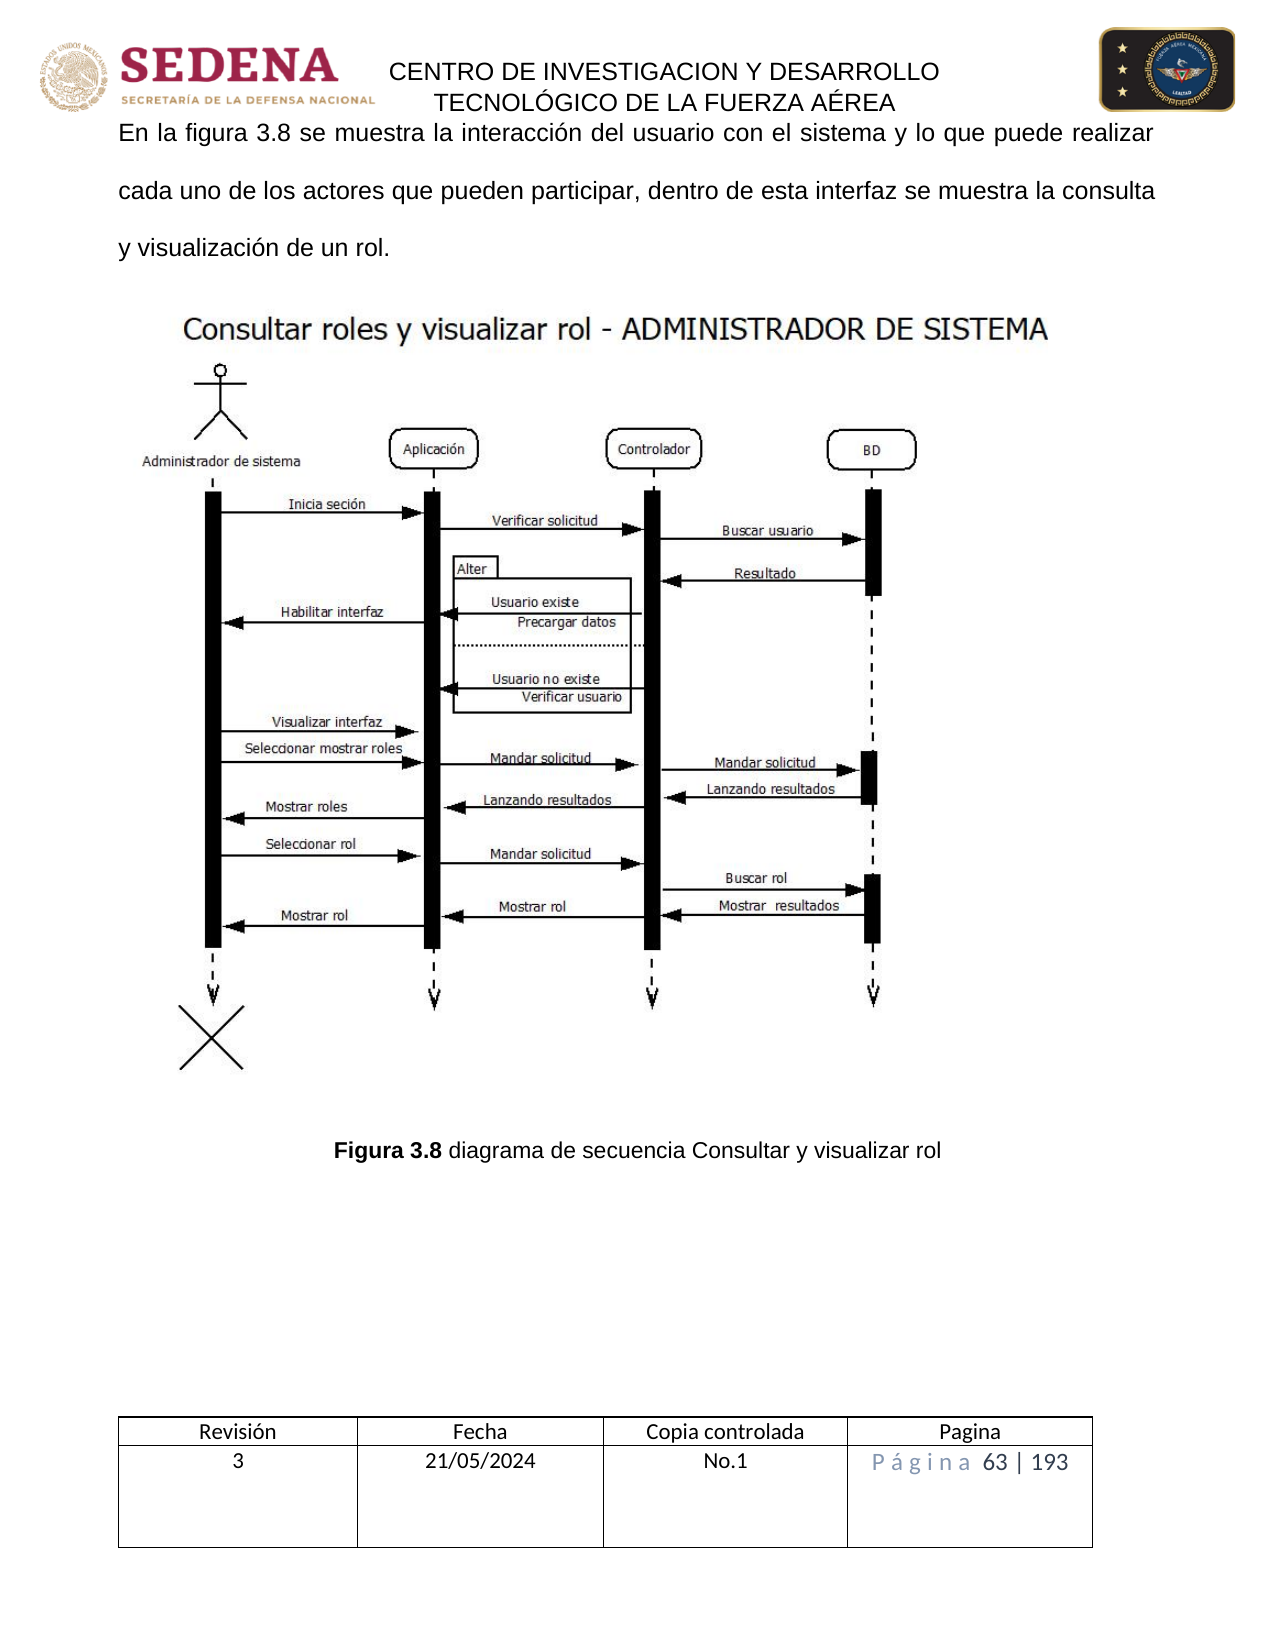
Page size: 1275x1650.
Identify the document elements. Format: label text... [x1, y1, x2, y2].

picture [118, 299, 1049, 1092]
picture [39, 27, 1236, 112]
text En la figura 3.8 se muestra la interacción del usuario con el sistema y lo que puede realizar cada uno de los actores que pueden participar, dentro de esta interfaz se muestra la consulta y visualización de un rol. [118, 118, 1157, 262]
